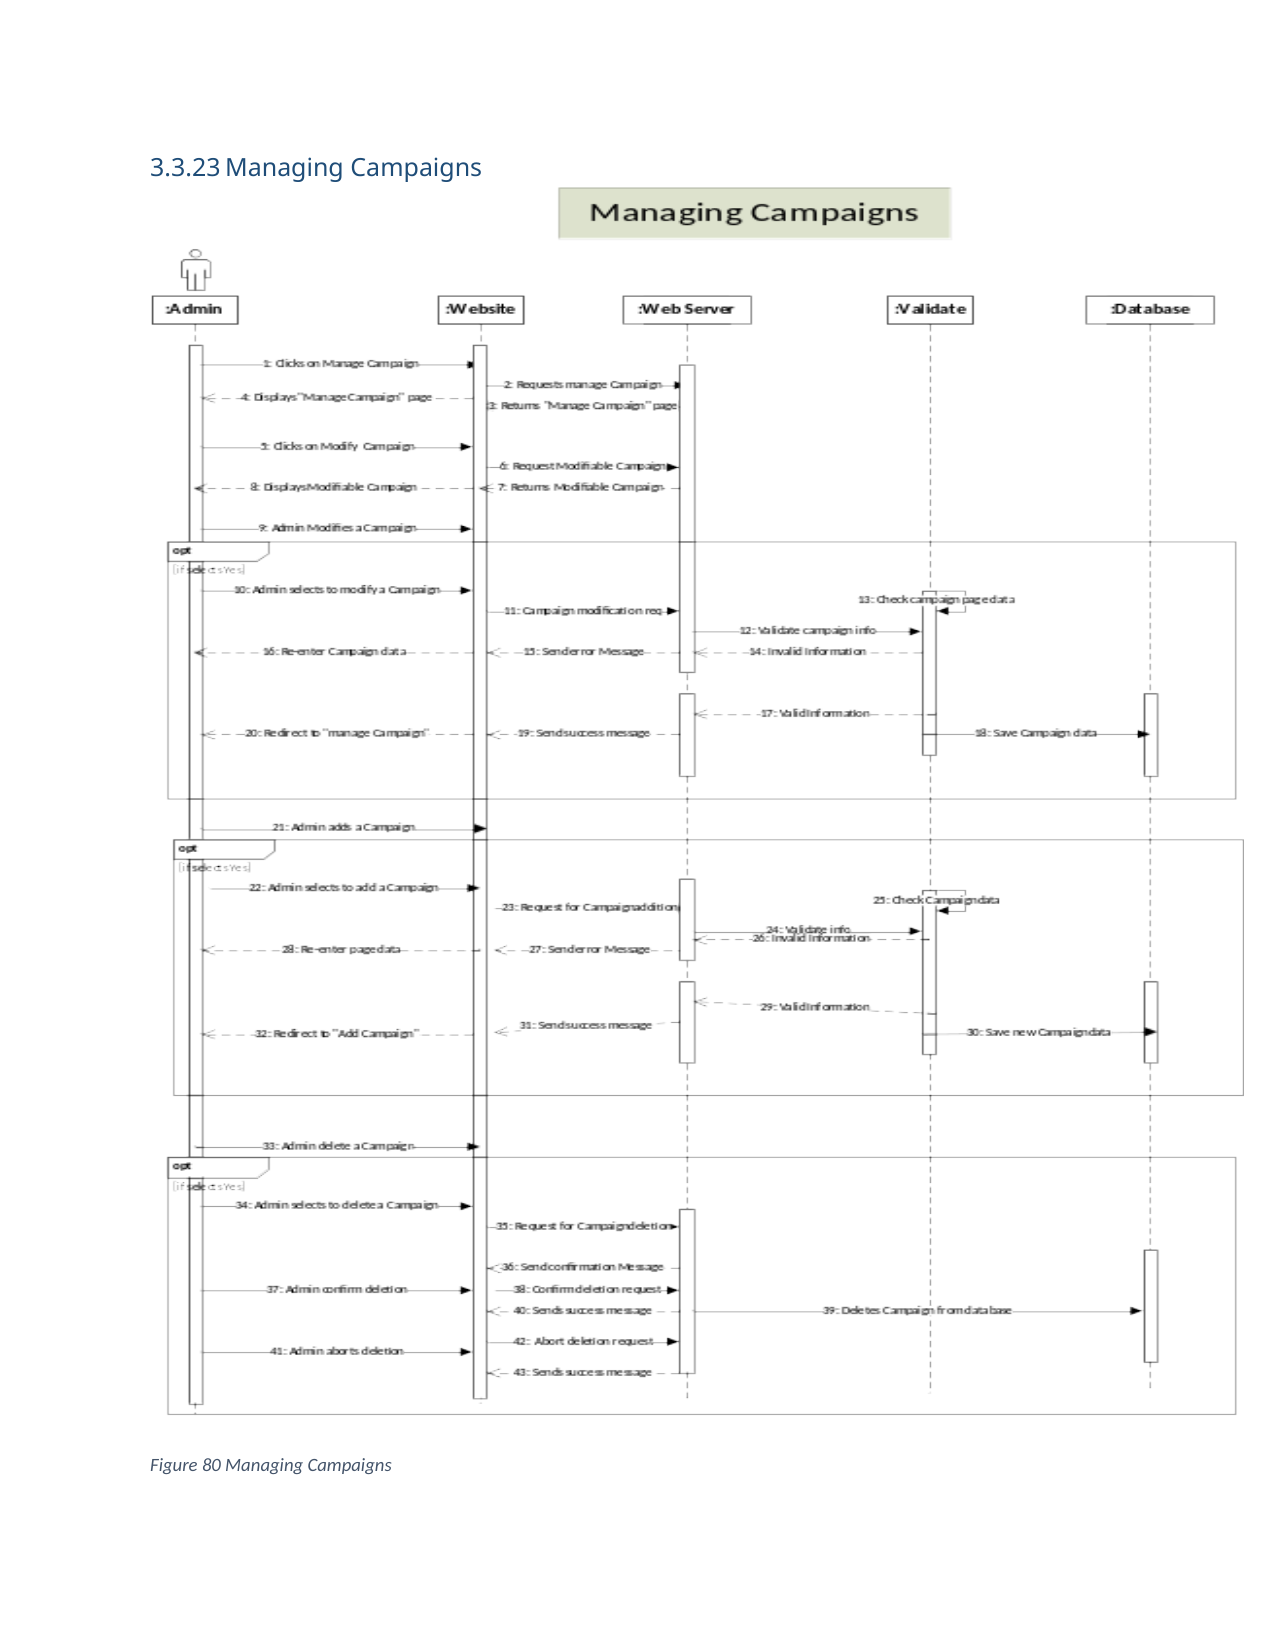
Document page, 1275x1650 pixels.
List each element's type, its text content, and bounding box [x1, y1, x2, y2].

subtitle 3.3.23 Managing Campaigns [150, 150, 1125, 184]
